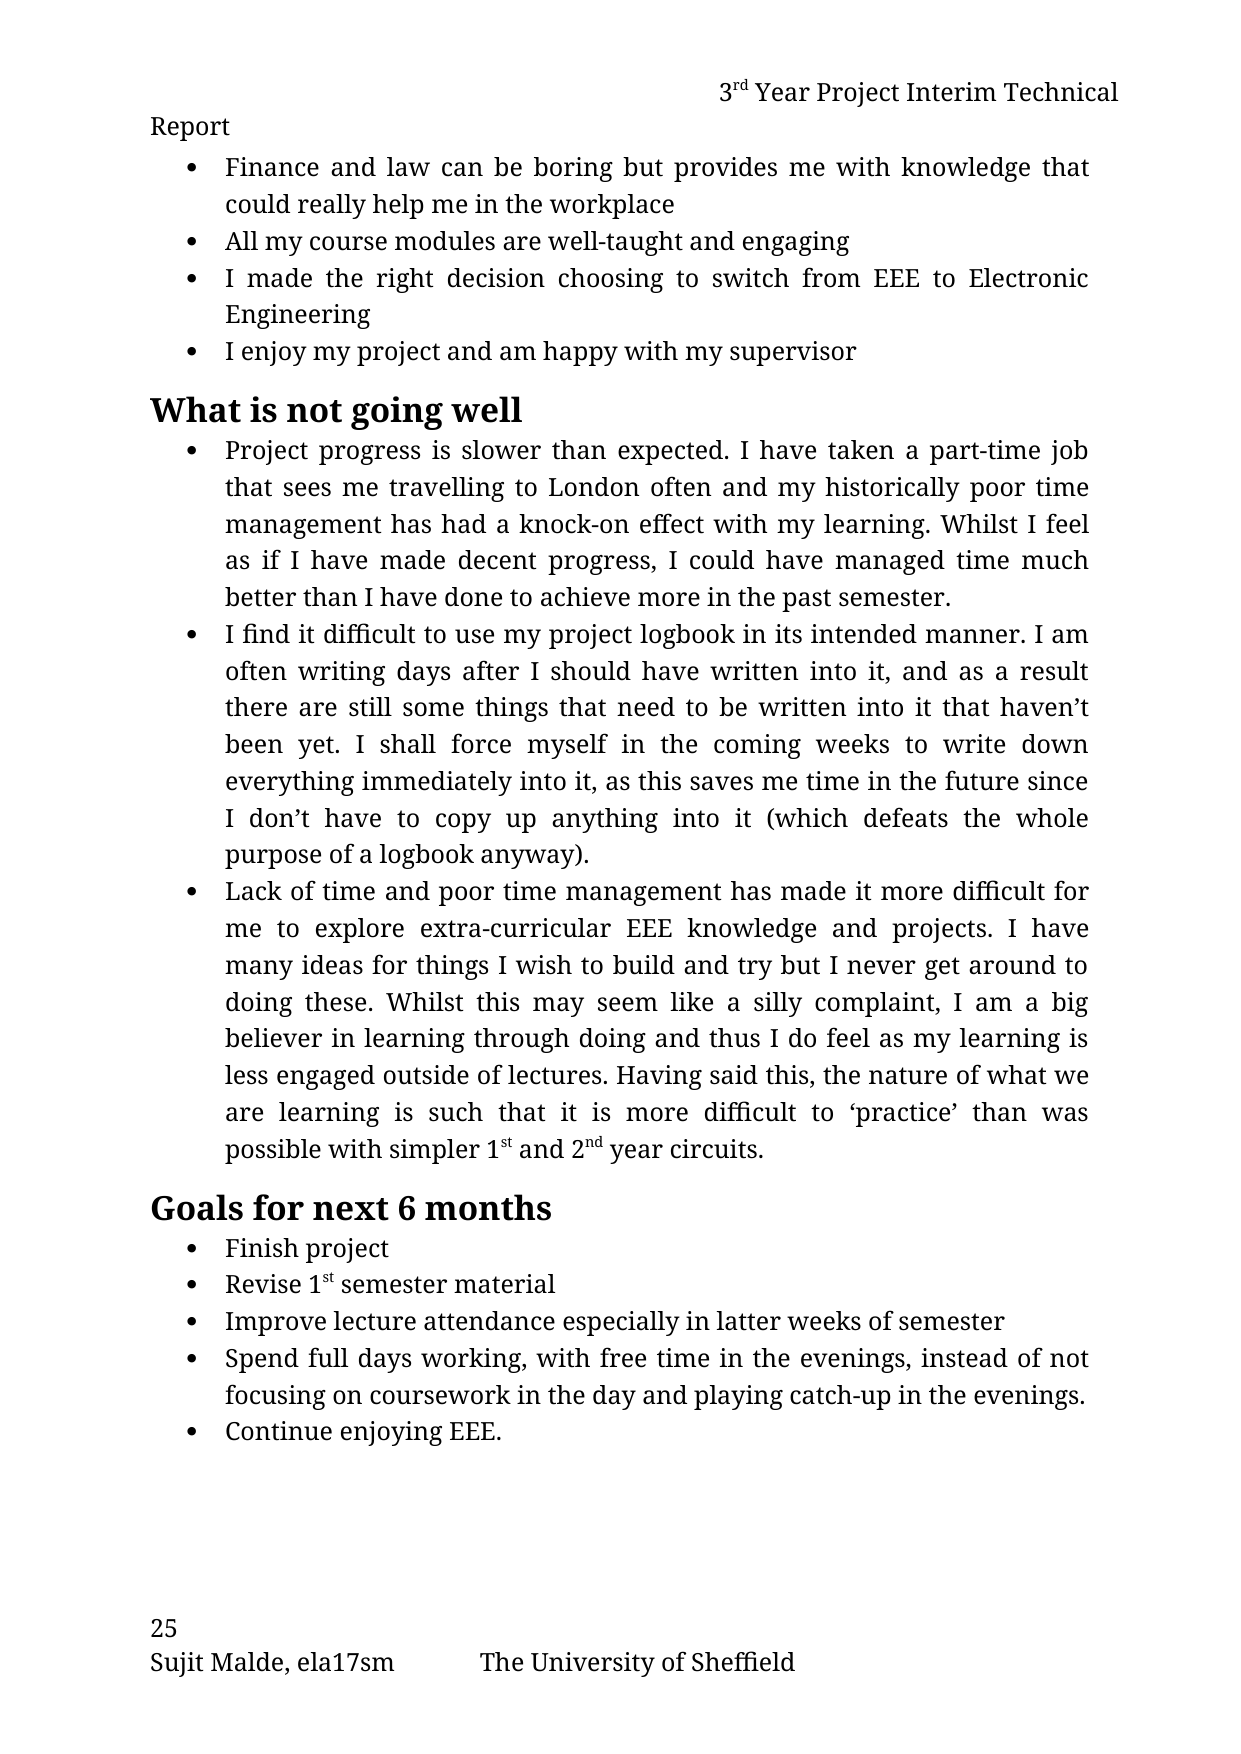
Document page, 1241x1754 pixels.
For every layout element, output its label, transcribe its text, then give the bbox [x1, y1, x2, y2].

list All my course modules are well-taught and engaging [187, 223, 1090, 258]
list Improve lecture attendance especially in latter weeks of semester [187, 1304, 1090, 1338]
list I made the right decision choosing to switch from EEE to Electronic Engineering [187, 260, 1090, 331]
list Finish project [187, 1230, 1090, 1264]
list Continue enjoying EEE. [187, 1414, 1090, 1448]
list Finance and law can be boring but provides me with knowledge that could really help me in the workplace [187, 150, 1090, 221]
list Project progress is slower than expected. I have taken a part-time job that sees me travelling to London often and my historically poor time management has had a knock-on effect with my learning. Whilst I feel as if I have made decent progress, I could have managed time much better than I have done to achieve more in the past semester. [187, 433, 1090, 614]
list Spend full days working, with free time in the evenings, instead of not focusing on coursework in the day and playing catch-up in the evenings. [187, 1341, 1090, 1411]
text What is not going well [150, 387, 1090, 433]
list I enjoy my project and am happy with my supervisor [187, 334, 1090, 368]
list Lack of time and poor time management has made it more difficult for me to explore extra-curricular EEE knowledge and projects. I have many ideas for things I wish to build and try but I never get around to doing these. Whilst this may seem like a silly complaint, I am a big believer in learning through doing and thus I do feel as my learning is less engaged outside of lectures. Having said this, the nature of what we are learning is such that it is more difficult to ‘practice’ than was possible with simpler 1st and 2nd year circuits. [187, 874, 1090, 1165]
list Revise 1st semester material [187, 1267, 1090, 1301]
list I find it difficult to use my project logbook in its intended manner. I am often writing days after I should have written into it, and as a result there are still some things that need to be written into it that haven’t been yet. I shall force myself in the coming weeks to write down everything immediately into it, as this saves me time in the future since I don’t have to copy up anything into it (which defeats the whole purpose of a logbook anyway). [187, 617, 1090, 871]
text Goals for next 6 months [150, 1185, 1090, 1230]
